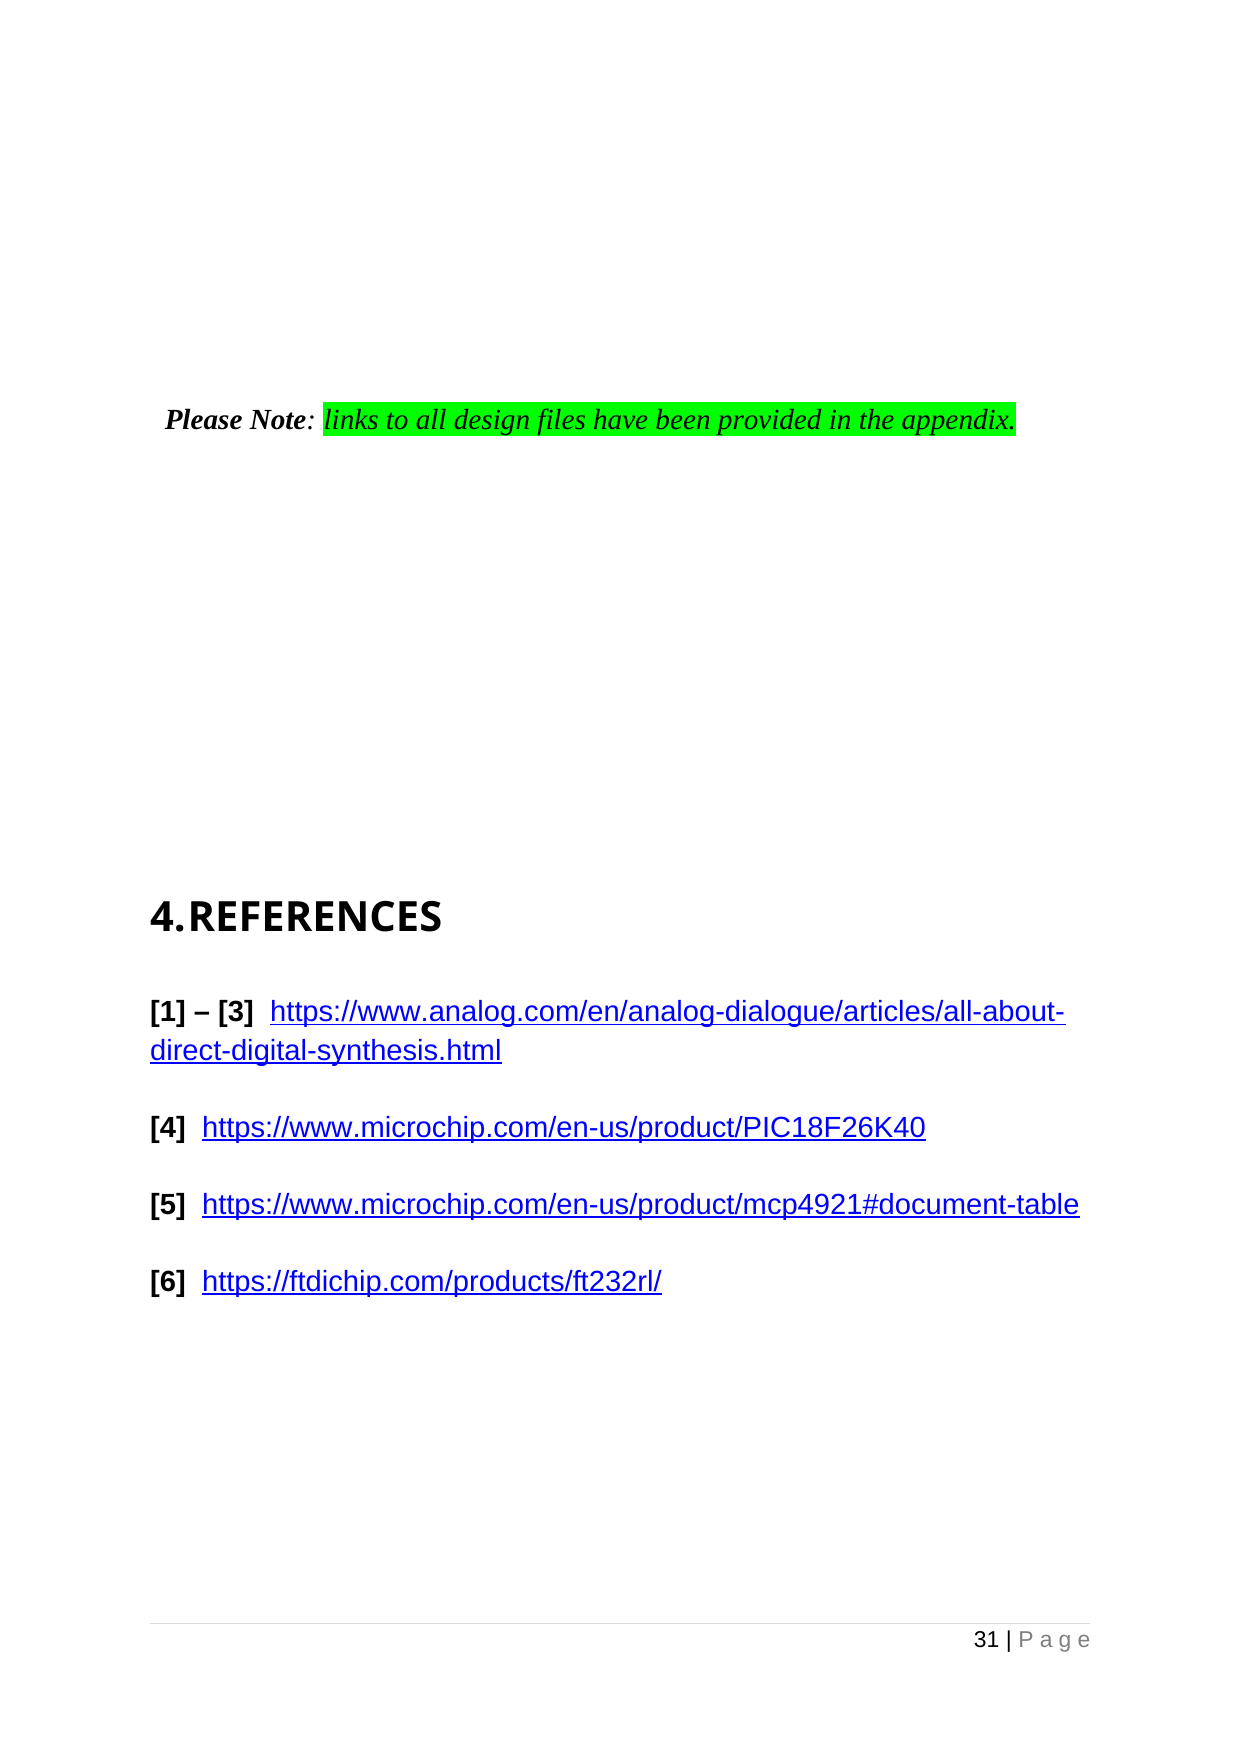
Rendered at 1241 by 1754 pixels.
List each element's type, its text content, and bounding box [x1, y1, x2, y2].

subtitle REFERENCES [150, 886, 1090, 943]
text [6] https://ftdichip.com/products/ft232rl/ [150, 1264, 1090, 1298]
text [4] https://www.microchip.com/en-us/product/PIC18F26K40 [150, 1110, 1090, 1143]
text [5] https://www.microchip.com/en-us/product/mcp4921#document-table [150, 1187, 1090, 1221]
text [1] – [3] https://www.analog.com/en/analog-dialogue/articles/all-about-direct-digital-synthesis.html [150, 994, 1090, 1066]
